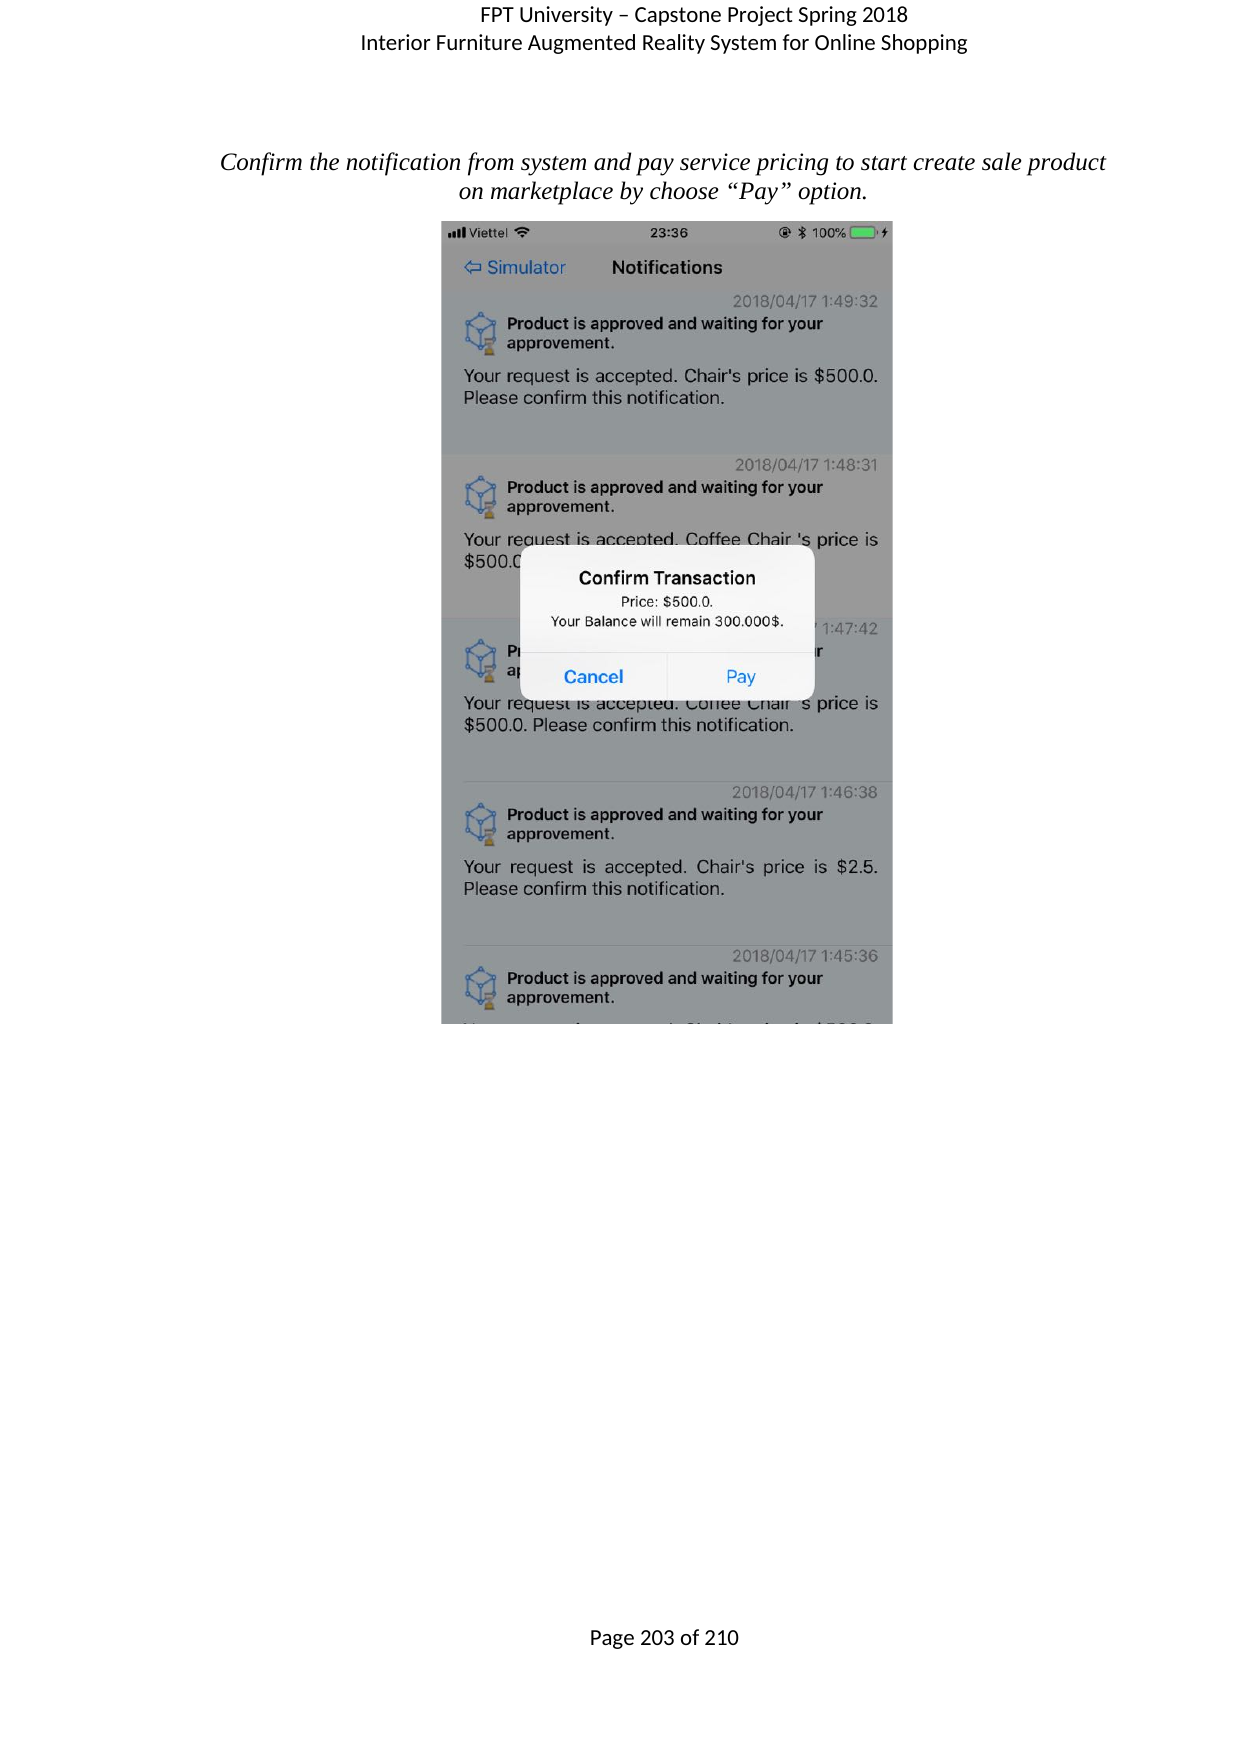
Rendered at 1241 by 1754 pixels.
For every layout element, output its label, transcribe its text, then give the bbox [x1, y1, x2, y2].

subtitle Confirm the notification from system and pay service pricing to start create sale product on marketplace by choose “Pay” option. [207, 147, 1121, 204]
picture [441, 221, 893, 1024]
